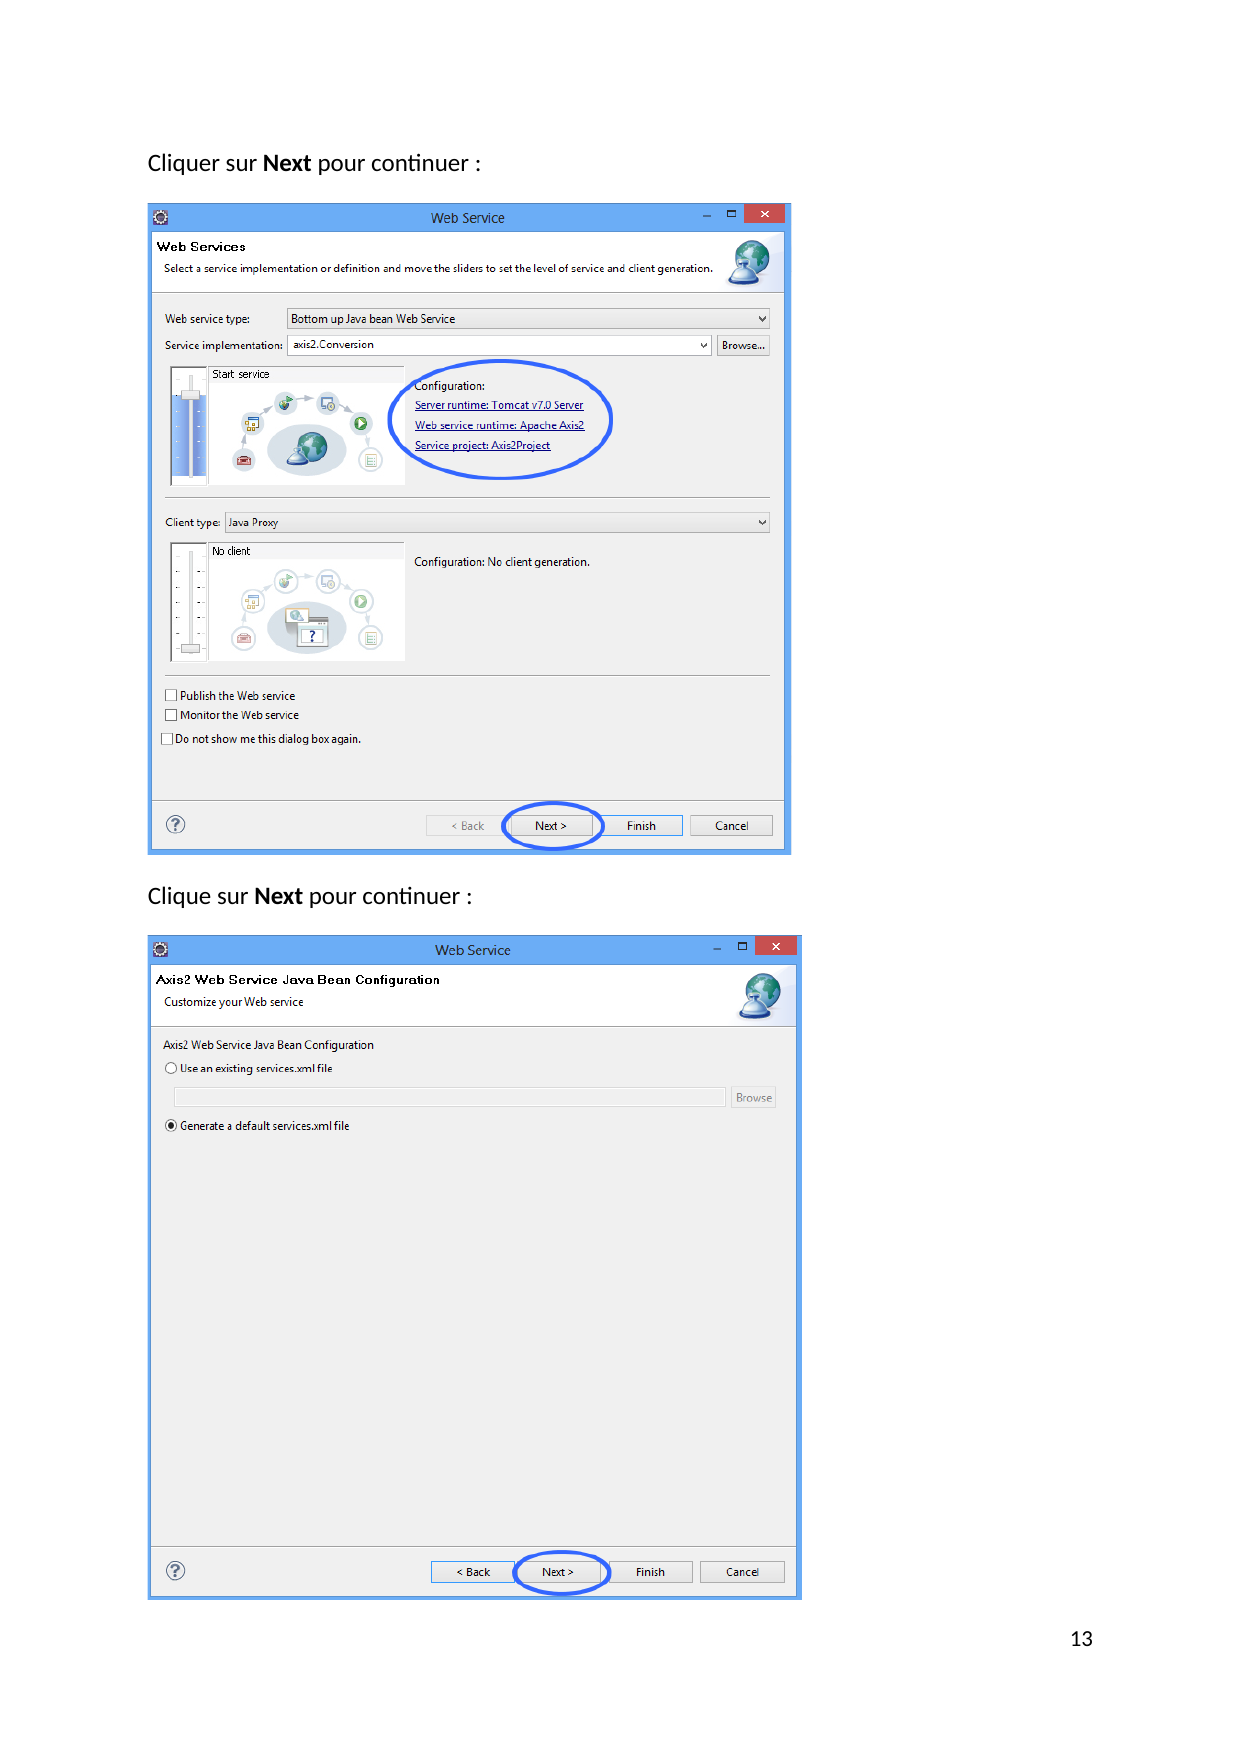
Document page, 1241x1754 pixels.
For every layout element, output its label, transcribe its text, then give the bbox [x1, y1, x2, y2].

text Clique sur Next pour continuer : [148, 880, 1093, 911]
picture [147, 203, 792, 855]
text Cliquer sur Next pour continuer : [148, 148, 1093, 178]
picture [147, 935, 802, 1600]
